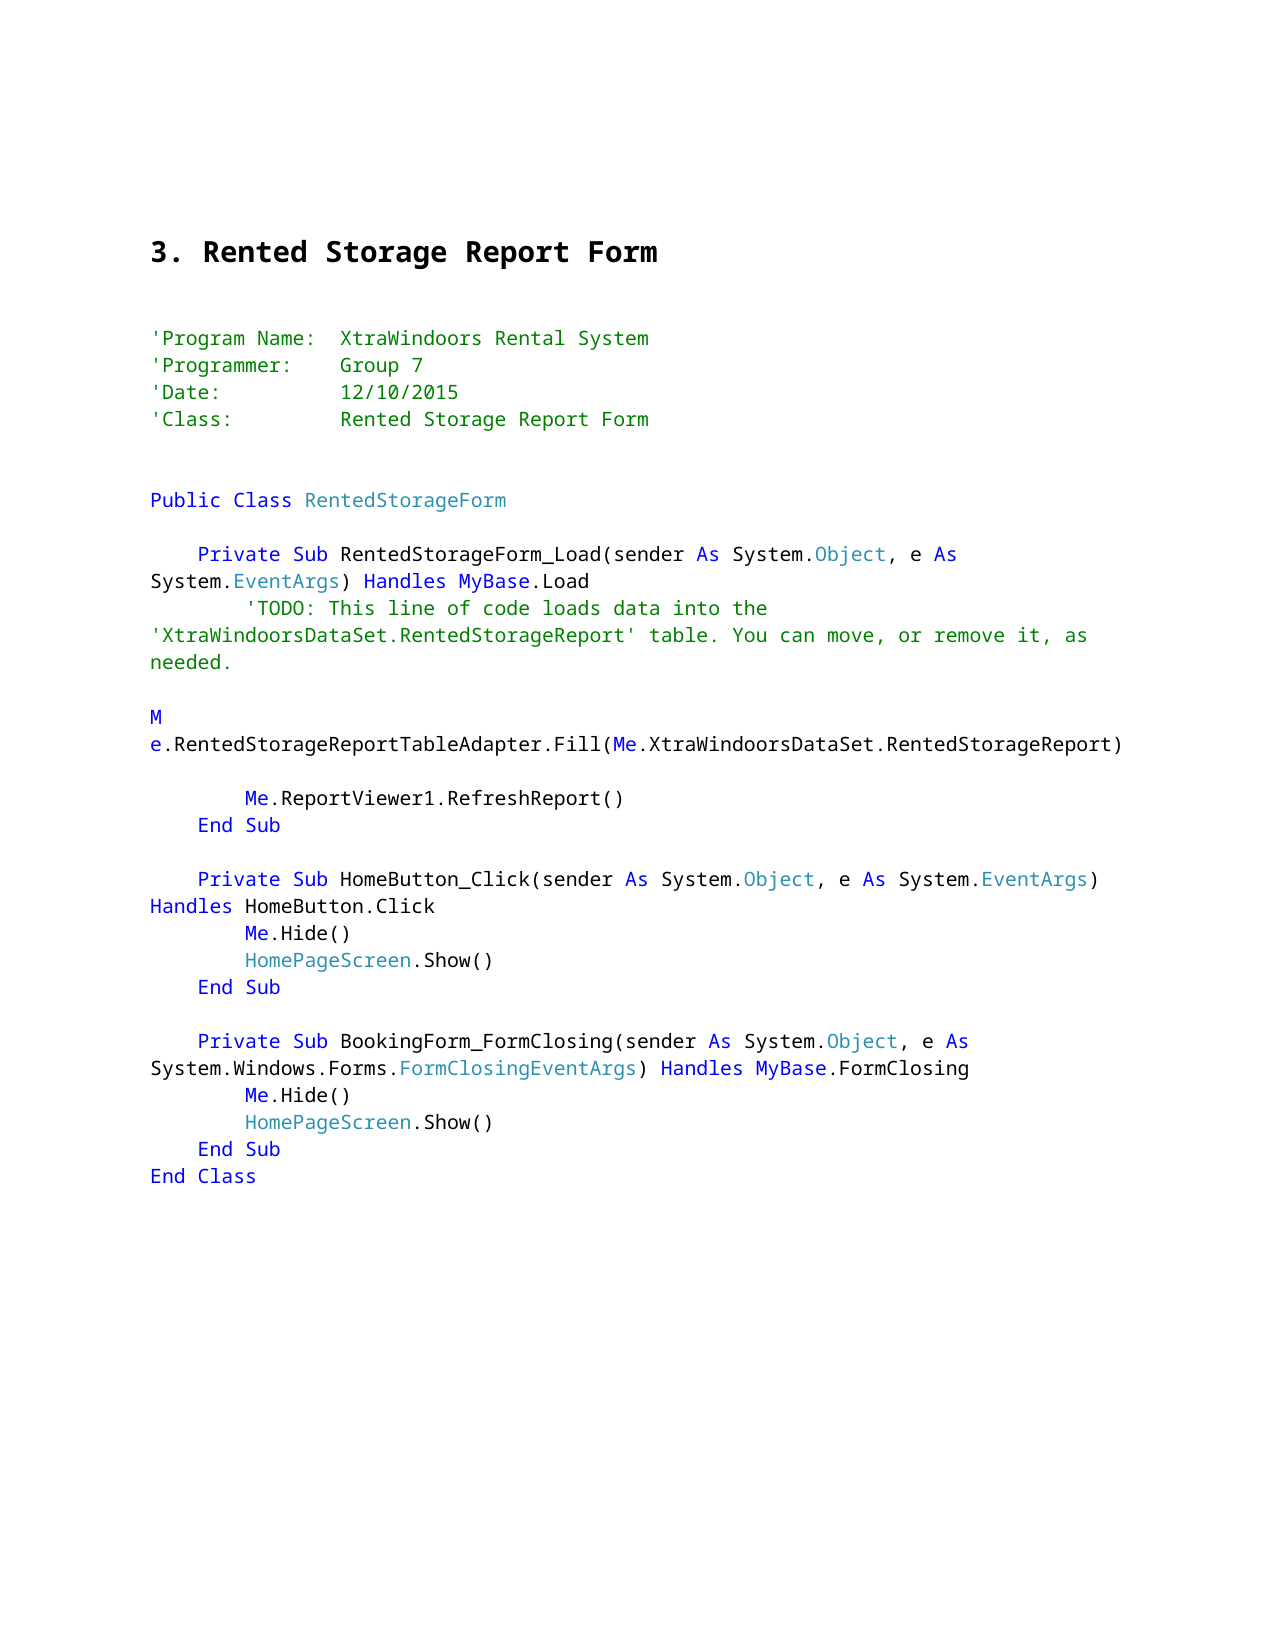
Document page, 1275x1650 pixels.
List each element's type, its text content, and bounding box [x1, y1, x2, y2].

text End Sub [150, 811, 1125, 838]
text End Sub [150, 1135, 1125, 1162]
text Me.ReportViewer1.RefreshReport() [150, 784, 1125, 811]
text 'Program Name: XtraWindoors Rental System [150, 324, 1125, 352]
text HomePageScreen.Show() [150, 1108, 1125, 1135]
text End Sub [150, 973, 1125, 1000]
text 'TODO: This line of code loads data into the 'XtraWindoorsDataSet.RentedStorageReport' table. You can move, or remove it, as needed. [150, 594, 1125, 675]
text Private Sub HomeButton_Click(sender As System.Object, e As System.EventArgs) Handles HomeButton.Click [150, 865, 1125, 919]
text HomePageScreen.Show() [150, 946, 1125, 973]
text Private Sub RentedStorageForm_Load(sender As System.Object, e As System.EventArgs) Handles MyBase.Load [150, 540, 1125, 594]
text 3. Rented Storage Report Form [150, 231, 1125, 271]
text 'Date: 12/10/2015 [150, 378, 1125, 406]
text Me.Hide() [150, 1081, 1125, 1108]
text Private Sub BookingForm_FormClosing(sender As System.Object, e As System.Windows.Forms.FormClosingEventArgs) Handles MyBase.FormClosing [150, 1027, 1125, 1081]
text 'Class: Rented Storage Report Form [150, 406, 1125, 432]
text Me.RentedStorageReportTableAdapter.Fill(Me.XtraWindoorsDataSet.RentedStorageReport) [150, 675, 1125, 757]
text End Class [150, 1162, 1125, 1189]
text Me.Hide() [150, 919, 1125, 946]
text Public Class RentedStorageForm [150, 486, 1125, 513]
text 'Programmer: Group 7 [150, 352, 1125, 378]
